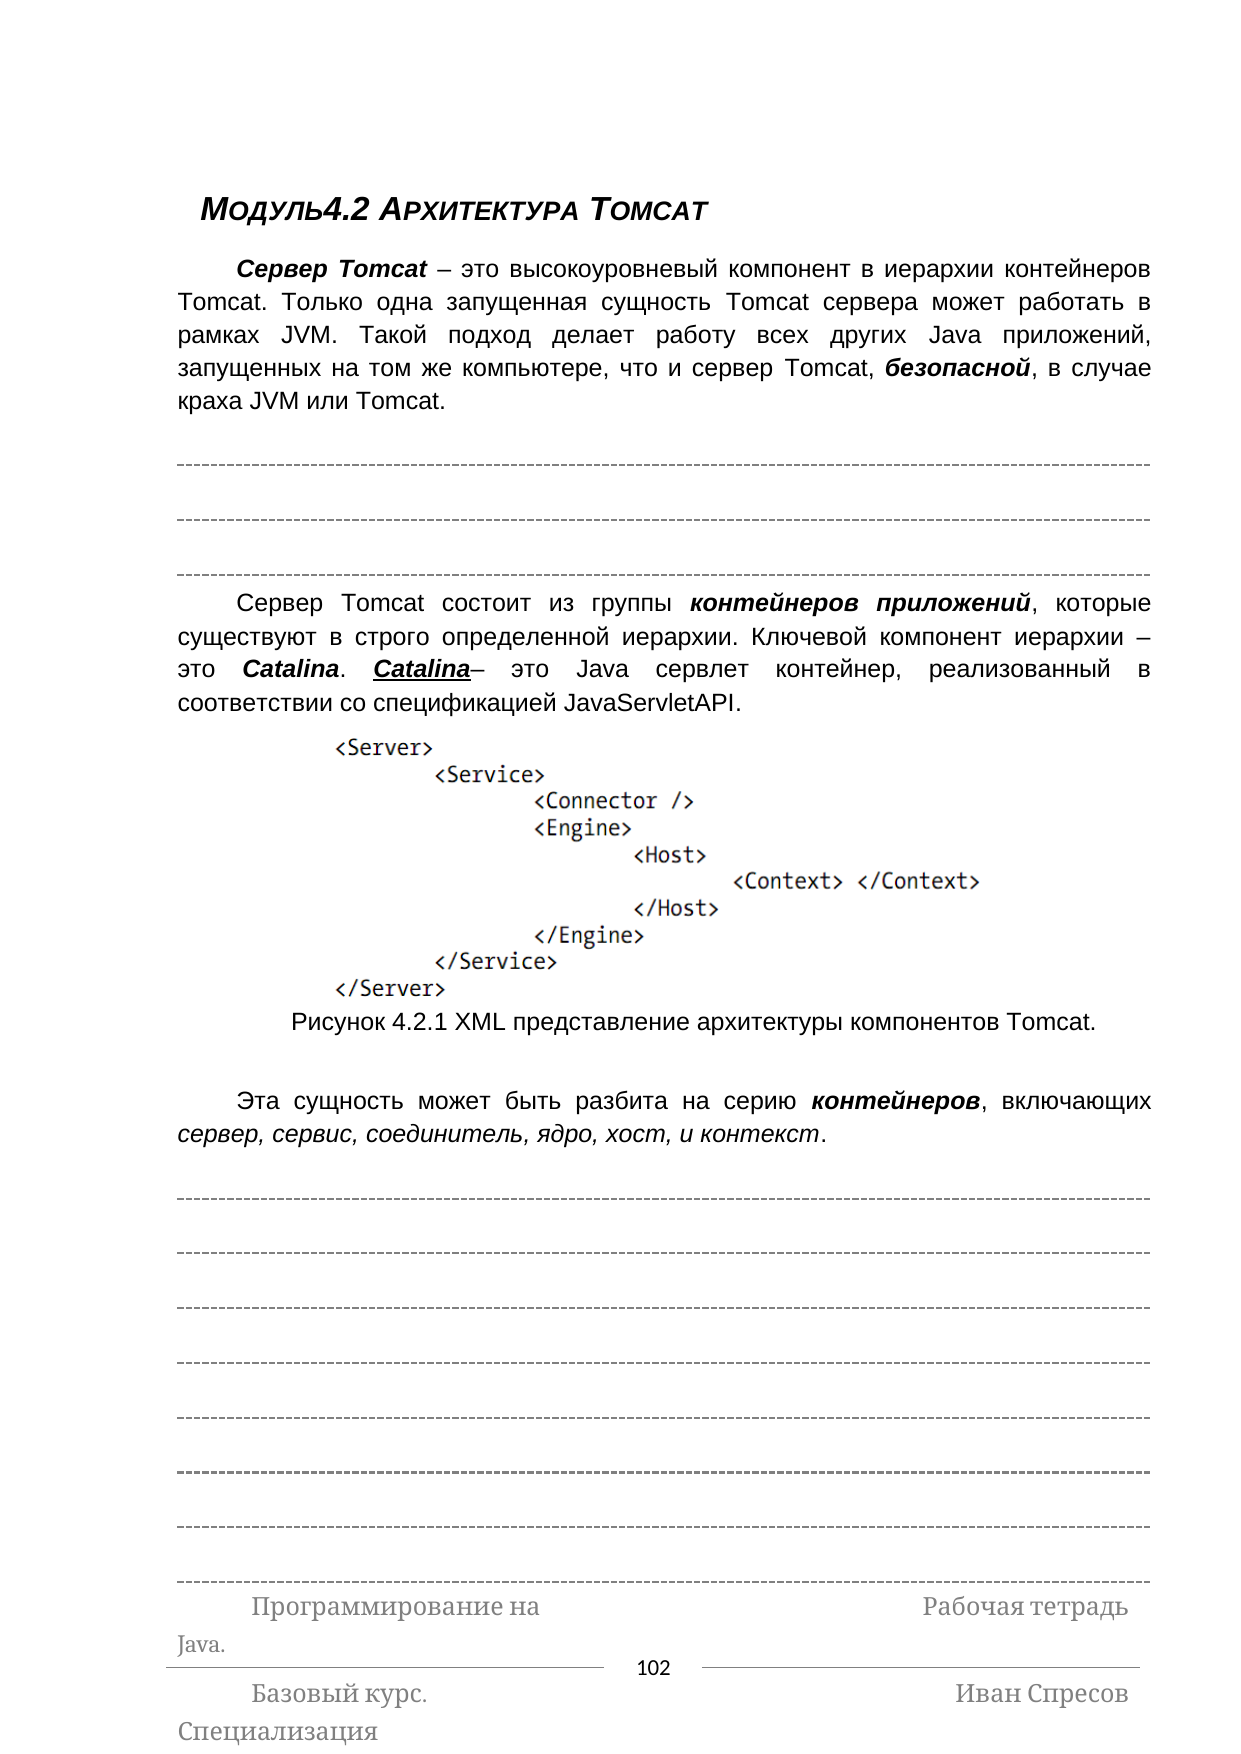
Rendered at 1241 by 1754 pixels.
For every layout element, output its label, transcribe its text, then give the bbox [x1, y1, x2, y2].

text Эта сущность может быть разбита на серию контейнеров, включающих сервер, сервис, соединитель, ядро, хост, и контекст. [177, 1086, 1152, 1148]
text Сервер Tomcat состоит из группы контейнеров приложений, которые существуют в строго определенной иерархии. Ключевой компонент иерархии – это Catalina. Catalina– это Java сервлет контейнер, реализованный в соответствии со спецификацией JavaServletAPI. [177, 588, 1152, 716]
picture [318, 733, 1010, 1003]
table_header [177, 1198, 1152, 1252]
text Сервер Tomcat – это высокоуровневый компонент в иерархии контейнеров Tomcat. Только одна запущенная сущность Tomcat сервера может работать в рамках JVM. Такой подход делает работу всех других Java приложений, запущенных на том же компьютере, что и сервер Tomcat, безопасной, в случае краха JVM или Tomcat. [177, 254, 1152, 414]
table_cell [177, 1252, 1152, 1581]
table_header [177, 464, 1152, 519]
text Рисунок 4.2.1 XML представление архитектуры компонентов Tomcat. [177, 1007, 1152, 1036]
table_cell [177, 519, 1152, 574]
text Модуль4.2 Архитектура Tomcat [200, 189, 1152, 227]
